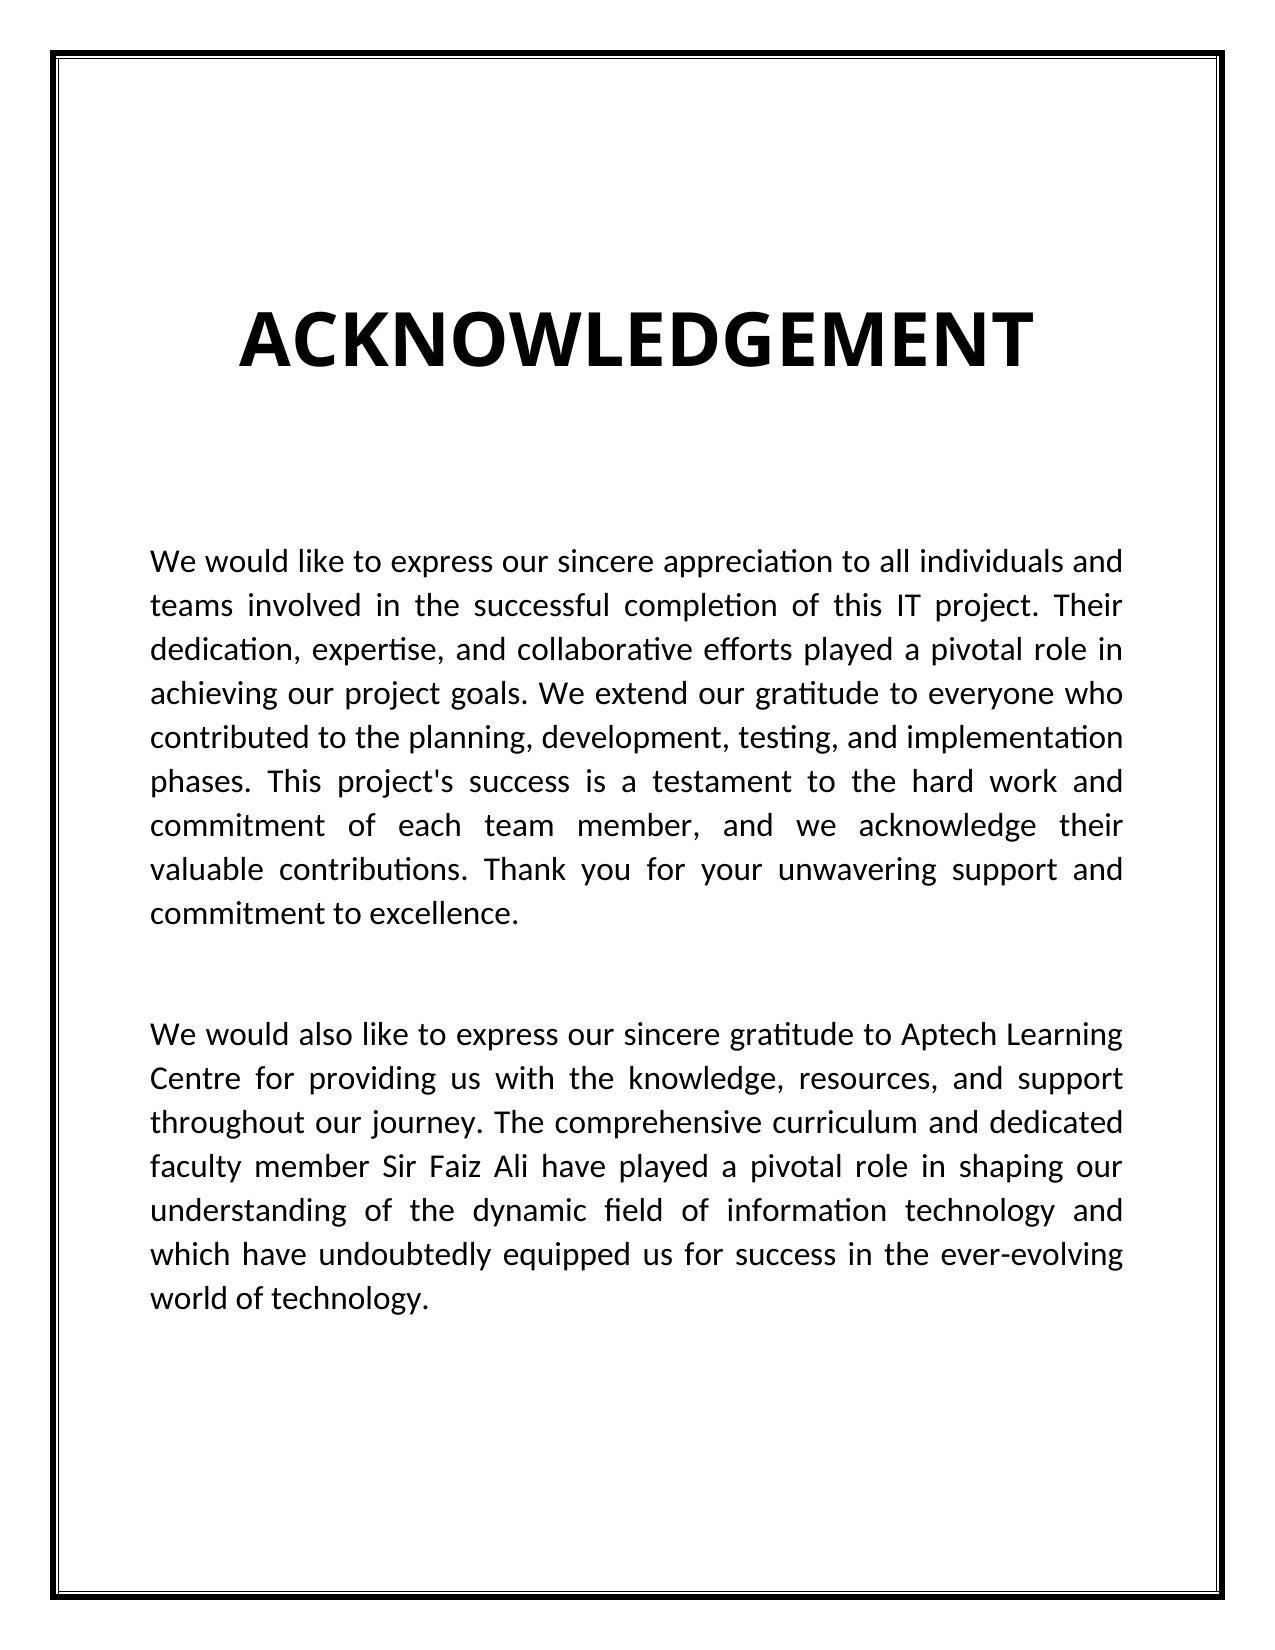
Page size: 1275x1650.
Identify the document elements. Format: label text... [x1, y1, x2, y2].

text We would also like to express our sincere gratitude to Aptech Learning Centre for providing us with the knowledge, resources, and support throughout our journey. The comprehensive curriculum and dedicated faculty member Sir Faiz Ali have played a pivotal role in shaping our understanding of the dynamic field of information technology and which have undoubtedly equipped us for success in the ever-evolving world of technology. [150, 1013, 1125, 1317]
text ACKNOWLEDGEMENT [150, 286, 1125, 388]
text We would like to express our sincere appreciation to all individuals and teams involved in the successful completion of this IT project. Their dedication, expertise, and collaborative efforts played a pivotal role in achieving our project goals. We extend our gratitude to everyone who contributed to the planning, development, testing, and implementation phases. This project's success is a testament to the hard work and commitment of each team member, and we acknowledge their valuable contributions. Thank you for your unwavering support and commitment to excellence. [150, 540, 1125, 932]
